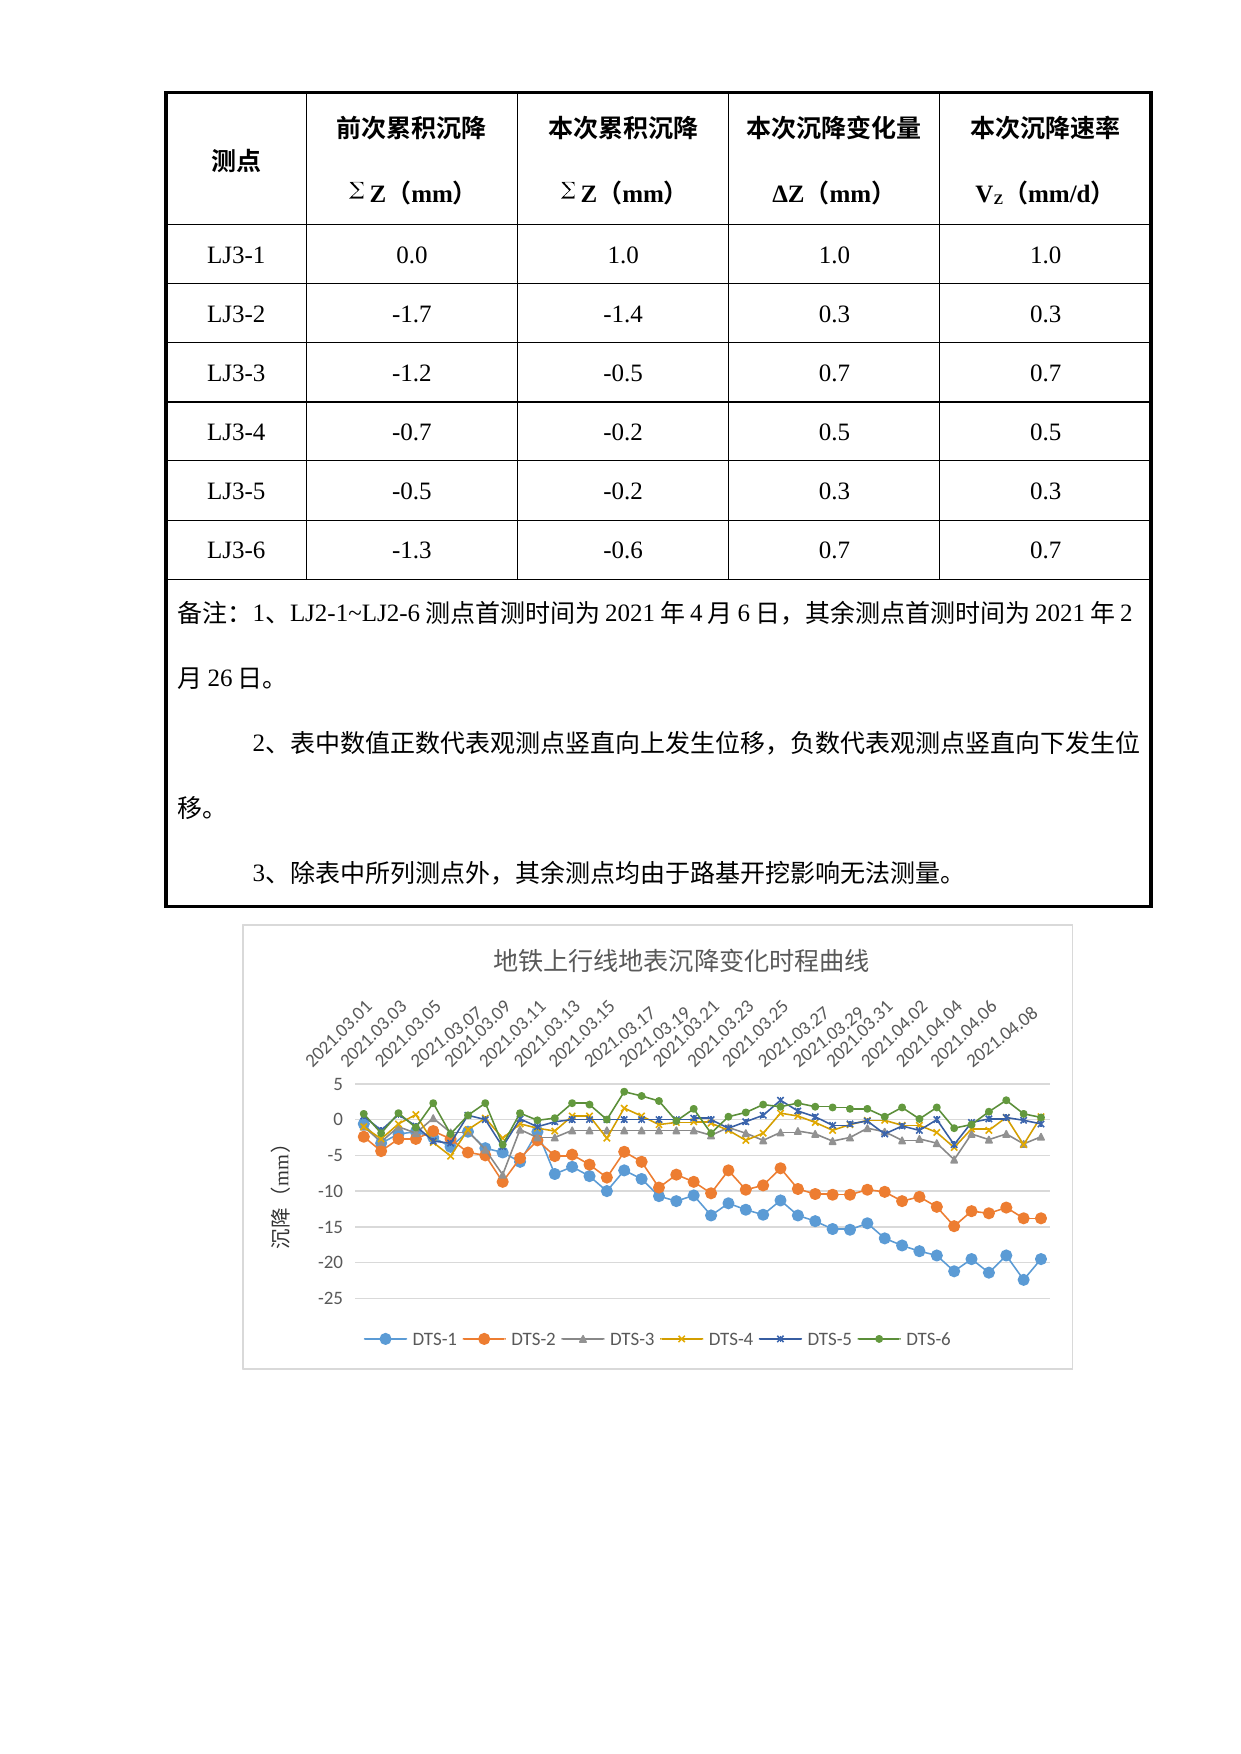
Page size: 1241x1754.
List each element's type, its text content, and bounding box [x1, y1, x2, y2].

table_cell LJ3-6 [168, 521, 306, 578]
table_cell -0.7 [307, 403, 517, 460]
table_cell 0.5 [729, 403, 939, 460]
table_cell LJ3-3 [168, 343, 306, 401]
table_cell LJ3-1 [168, 225, 306, 283]
table_cell -1.4 [518, 284, 728, 342]
table_cell -0.5 [518, 343, 728, 401]
table_cell -1.2 [307, 343, 517, 401]
table_cell 0.7 [729, 521, 939, 578]
table_header 本次沉降变化量 ΔZ（mm） [729, 94, 939, 224]
table_header 本次沉降速率 VZ（mm/d） [940, 94, 1149, 224]
table_cell 0.0 [307, 225, 517, 283]
table_cell 0.7 [940, 521, 1149, 578]
table_cell LJ3-5 [168, 461, 306, 519]
table_cell LJ3-4 [168, 403, 306, 460]
table_cell 1.0 [729, 225, 939, 283]
table_cell 0.3 [940, 461, 1149, 519]
table_cell -1.7 [307, 284, 517, 342]
table_header 前次累积沉降 Z（mm） [307, 94, 517, 224]
table_cell -0.5 [307, 461, 517, 519]
table_cell 0.3 [940, 284, 1149, 342]
table_header 本次累积沉降 Z（mm） [518, 94, 728, 224]
table_cell 备注：1、LJ2-1~LJ2-6测点首测时间为2021年4月6日，其余测点首测时间为2021年2月26日。 2、表中数值正数代表观测点竖直向上发生位移，负数代表观测点竖直向下发生位移。 3、除表中所列测点外，其余测点均由于路基开挖影响无法测量。 [168, 580, 1149, 904]
table_cell 0.7 [940, 343, 1149, 401]
table_cell -1.3 [307, 521, 517, 578]
table_header 测点 [168, 94, 306, 224]
table_cell 0.3 [729, 284, 939, 342]
table_cell 0.5 [940, 403, 1149, 460]
table_cell 0.3 [729, 461, 939, 519]
table_cell -0.2 [518, 403, 728, 460]
table_cell 1.0 [518, 225, 728, 283]
table_cell 1.0 [940, 225, 1149, 283]
table_cell -0.6 [518, 521, 728, 578]
table_cell 0.7 [729, 343, 939, 401]
table_cell LJ3-2 [168, 284, 306, 342]
table_cell -0.2 [518, 461, 728, 519]
